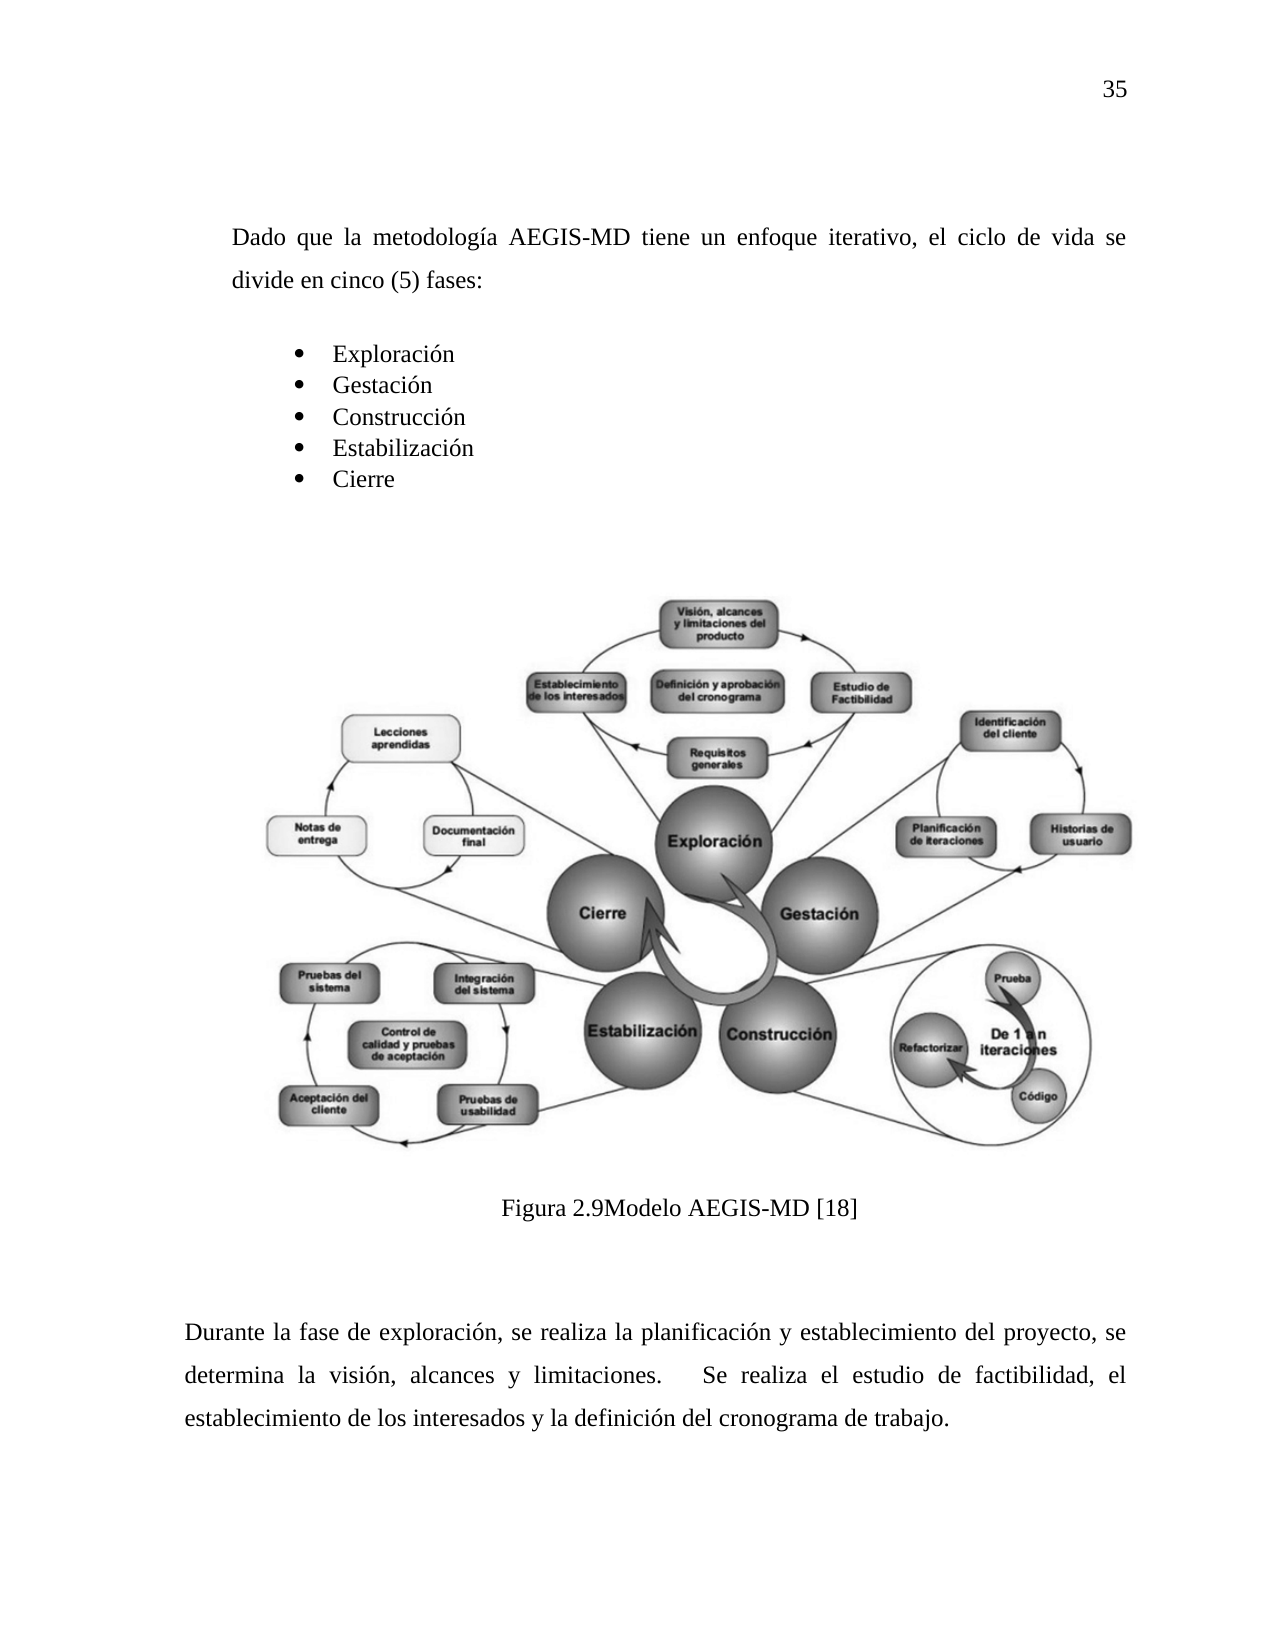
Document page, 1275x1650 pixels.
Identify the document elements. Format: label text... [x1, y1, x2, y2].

list Gestación [295, 371, 1127, 399]
list Construcción [295, 402, 1127, 430]
text Durante la fase de exploración, se realiza la planificación y establecimiento del proyecto, se determina la visión, alcances y limitaciones. Se realiza el estudio de factibilidad, el establecimiento de los interesados y la definición del cronograma de trabajo. [184, 1317, 1127, 1432]
list Exploración [295, 339, 1127, 368]
picture [231, 585, 1175, 1162]
list Estabilización [295, 433, 1127, 461]
list Cierre [295, 464, 1127, 492]
text Dado que la metodología AEGIS-MD tiene un enfoque iterativo, el ciclo de vida se divide en cinco (5) fases: [232, 222, 1127, 294]
